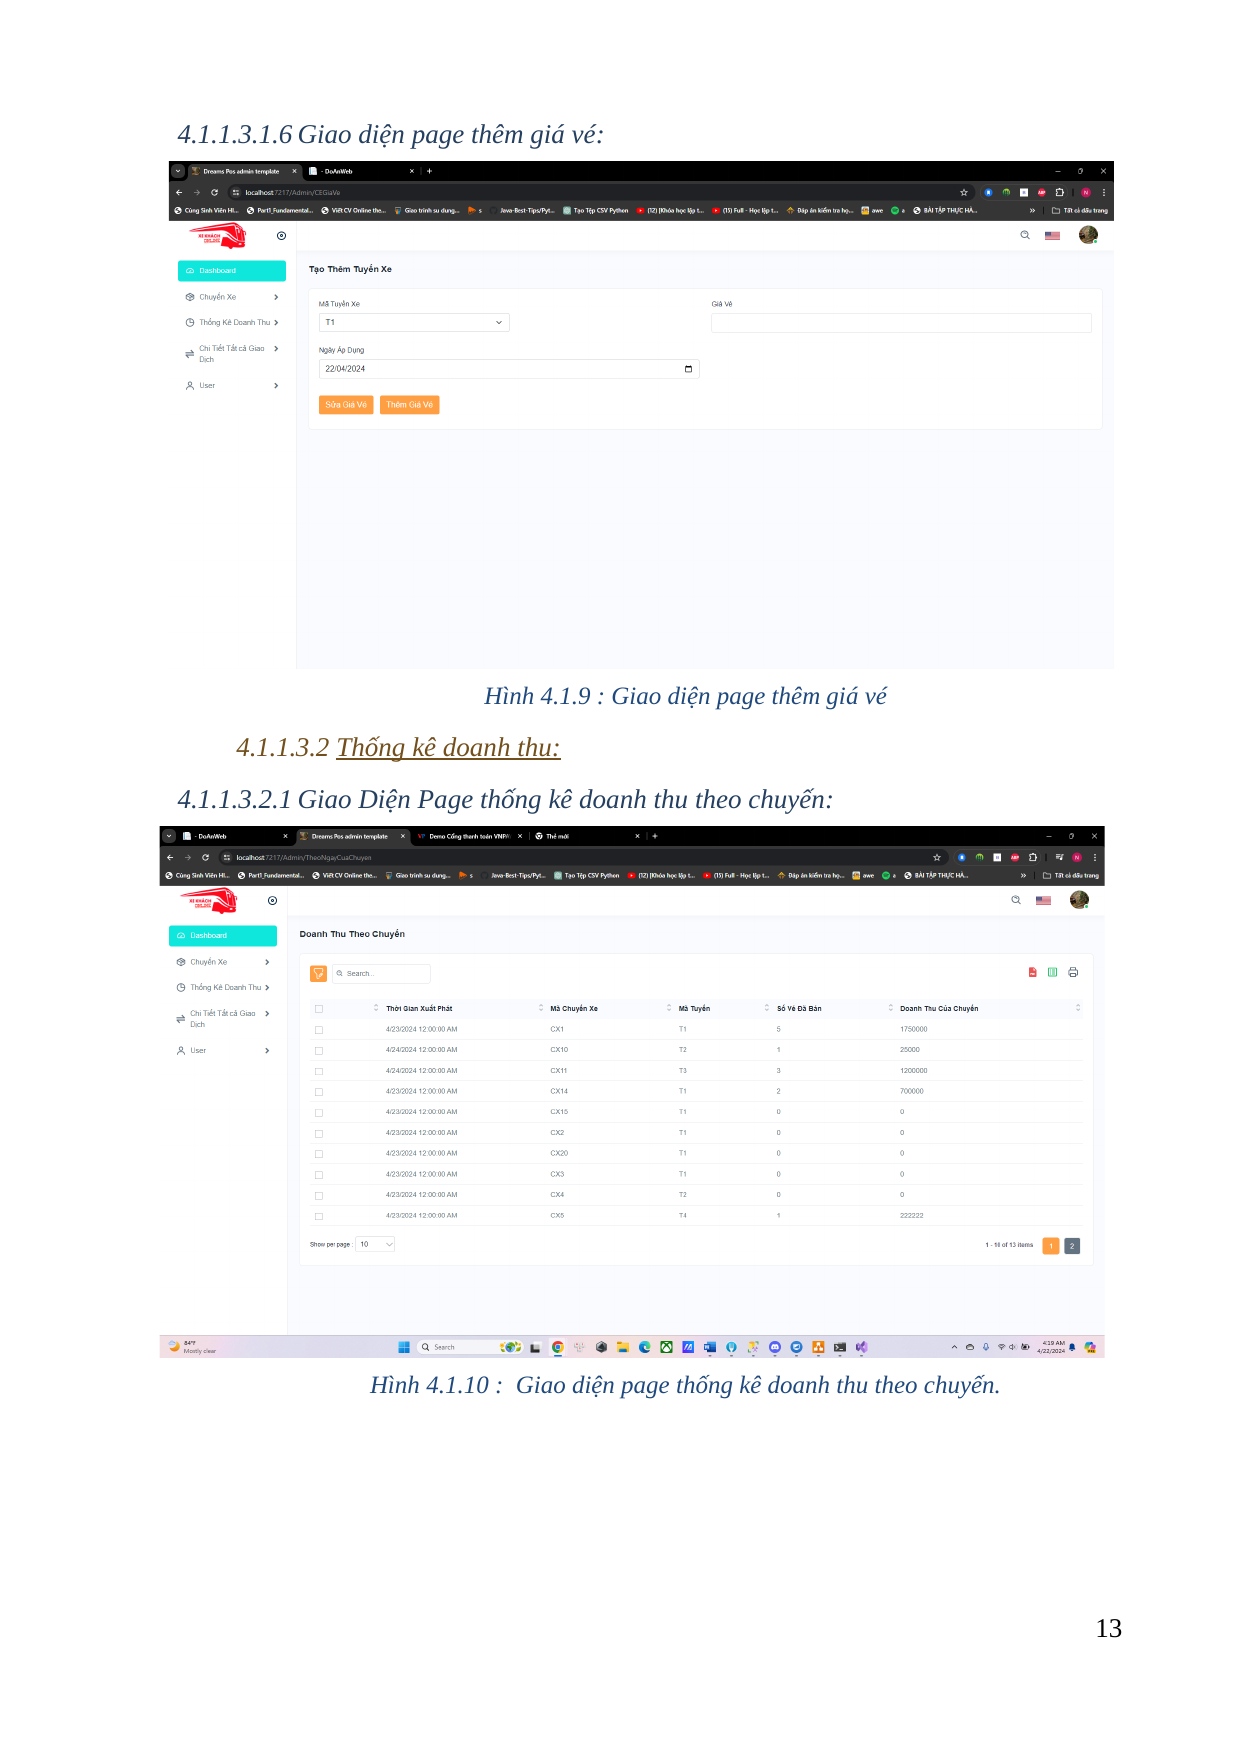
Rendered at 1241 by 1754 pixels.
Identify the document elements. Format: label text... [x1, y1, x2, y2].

text Hình 4.1.10 : Giao diện page thống kê doanh thu theo chuyến. [177, 1371, 1122, 1399]
picture [168, 161, 1114, 669]
subtitle Giao diện page thêm giá vé: [177, 118, 1122, 149]
subtitle Giao Diện Page thống kê doanh thu theo chuyến: [177, 783, 1122, 814]
text Hình 4.1.9 : Giao diện page thêm giá vé [177, 681, 1122, 710]
subtitle Thống kê doanh thu: [236, 731, 1122, 762]
picture [159, 826, 1105, 1358]
